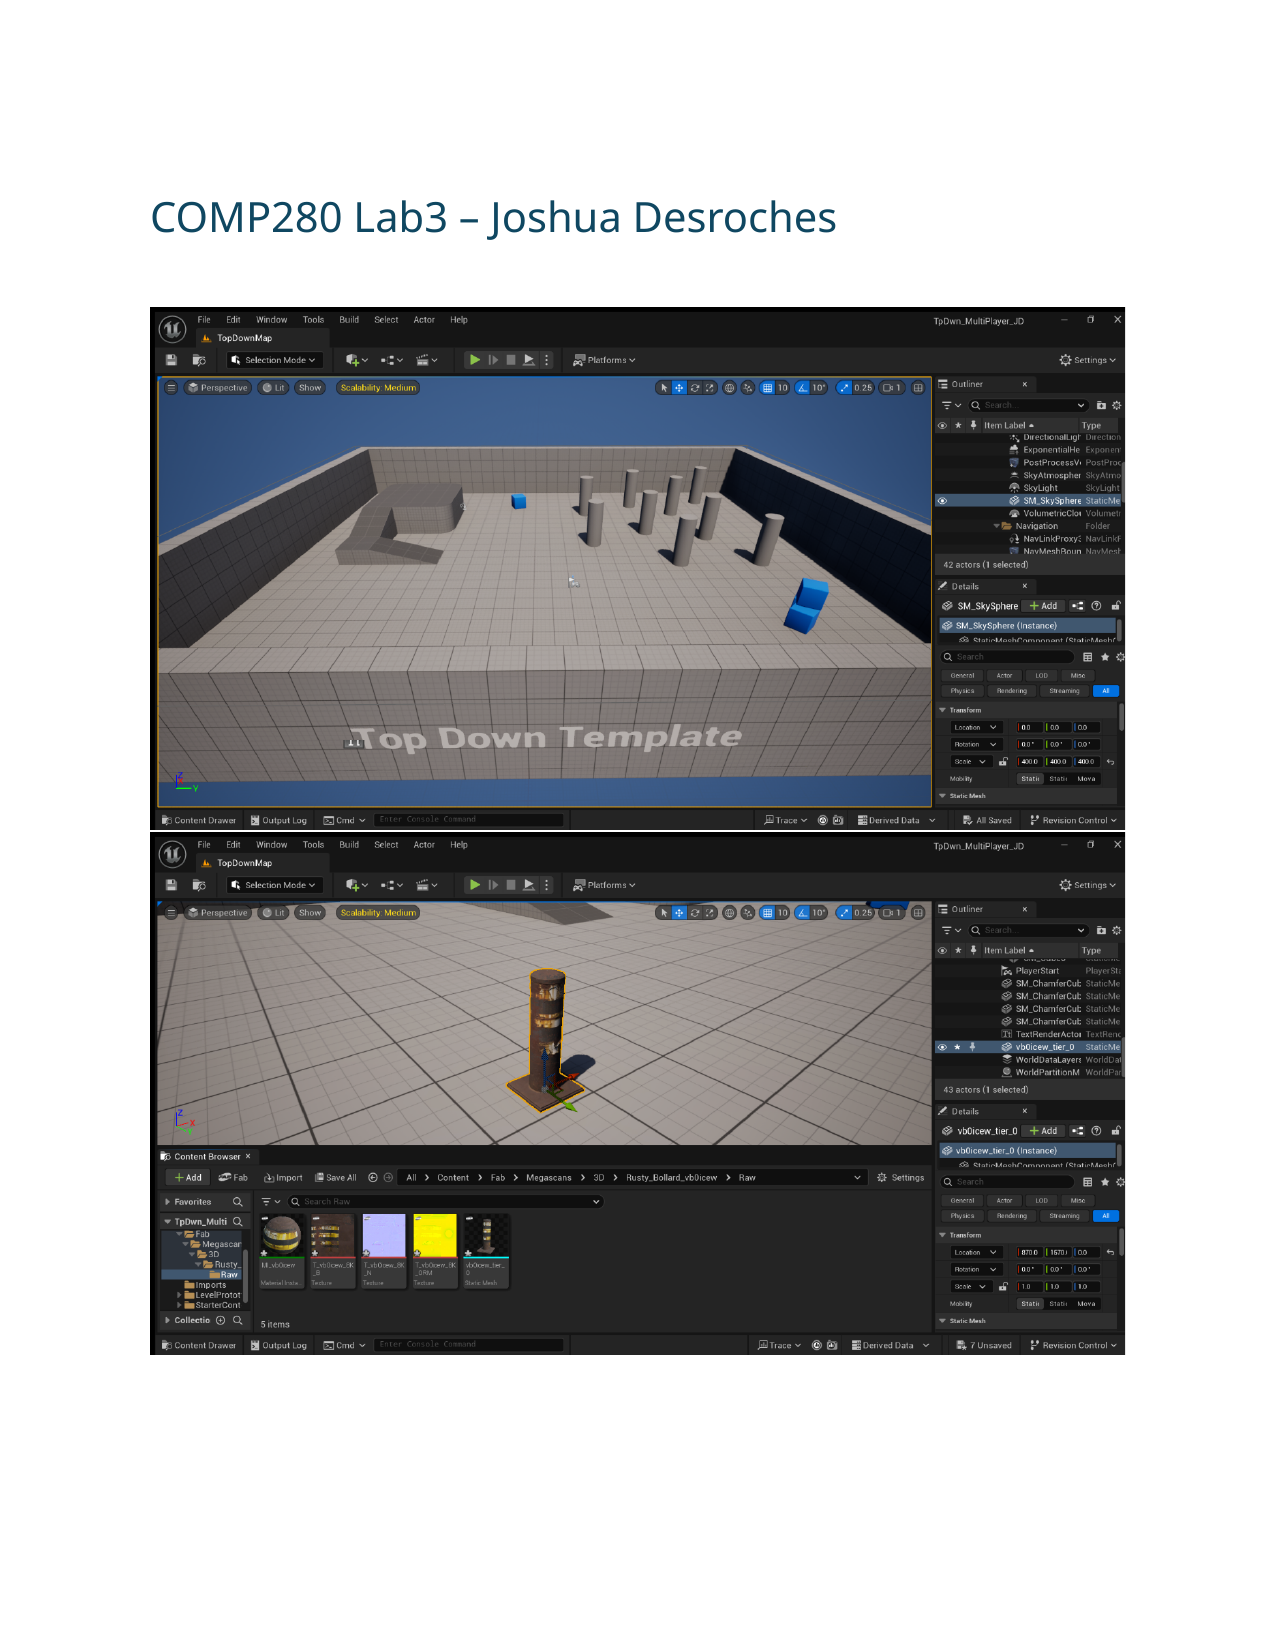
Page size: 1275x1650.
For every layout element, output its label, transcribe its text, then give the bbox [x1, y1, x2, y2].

subtitle COMP280 Lab3 – Joshua Desroches [150, 187, 1125, 244]
picture [150, 832, 1125, 1355]
picture [150, 307, 1125, 830]
